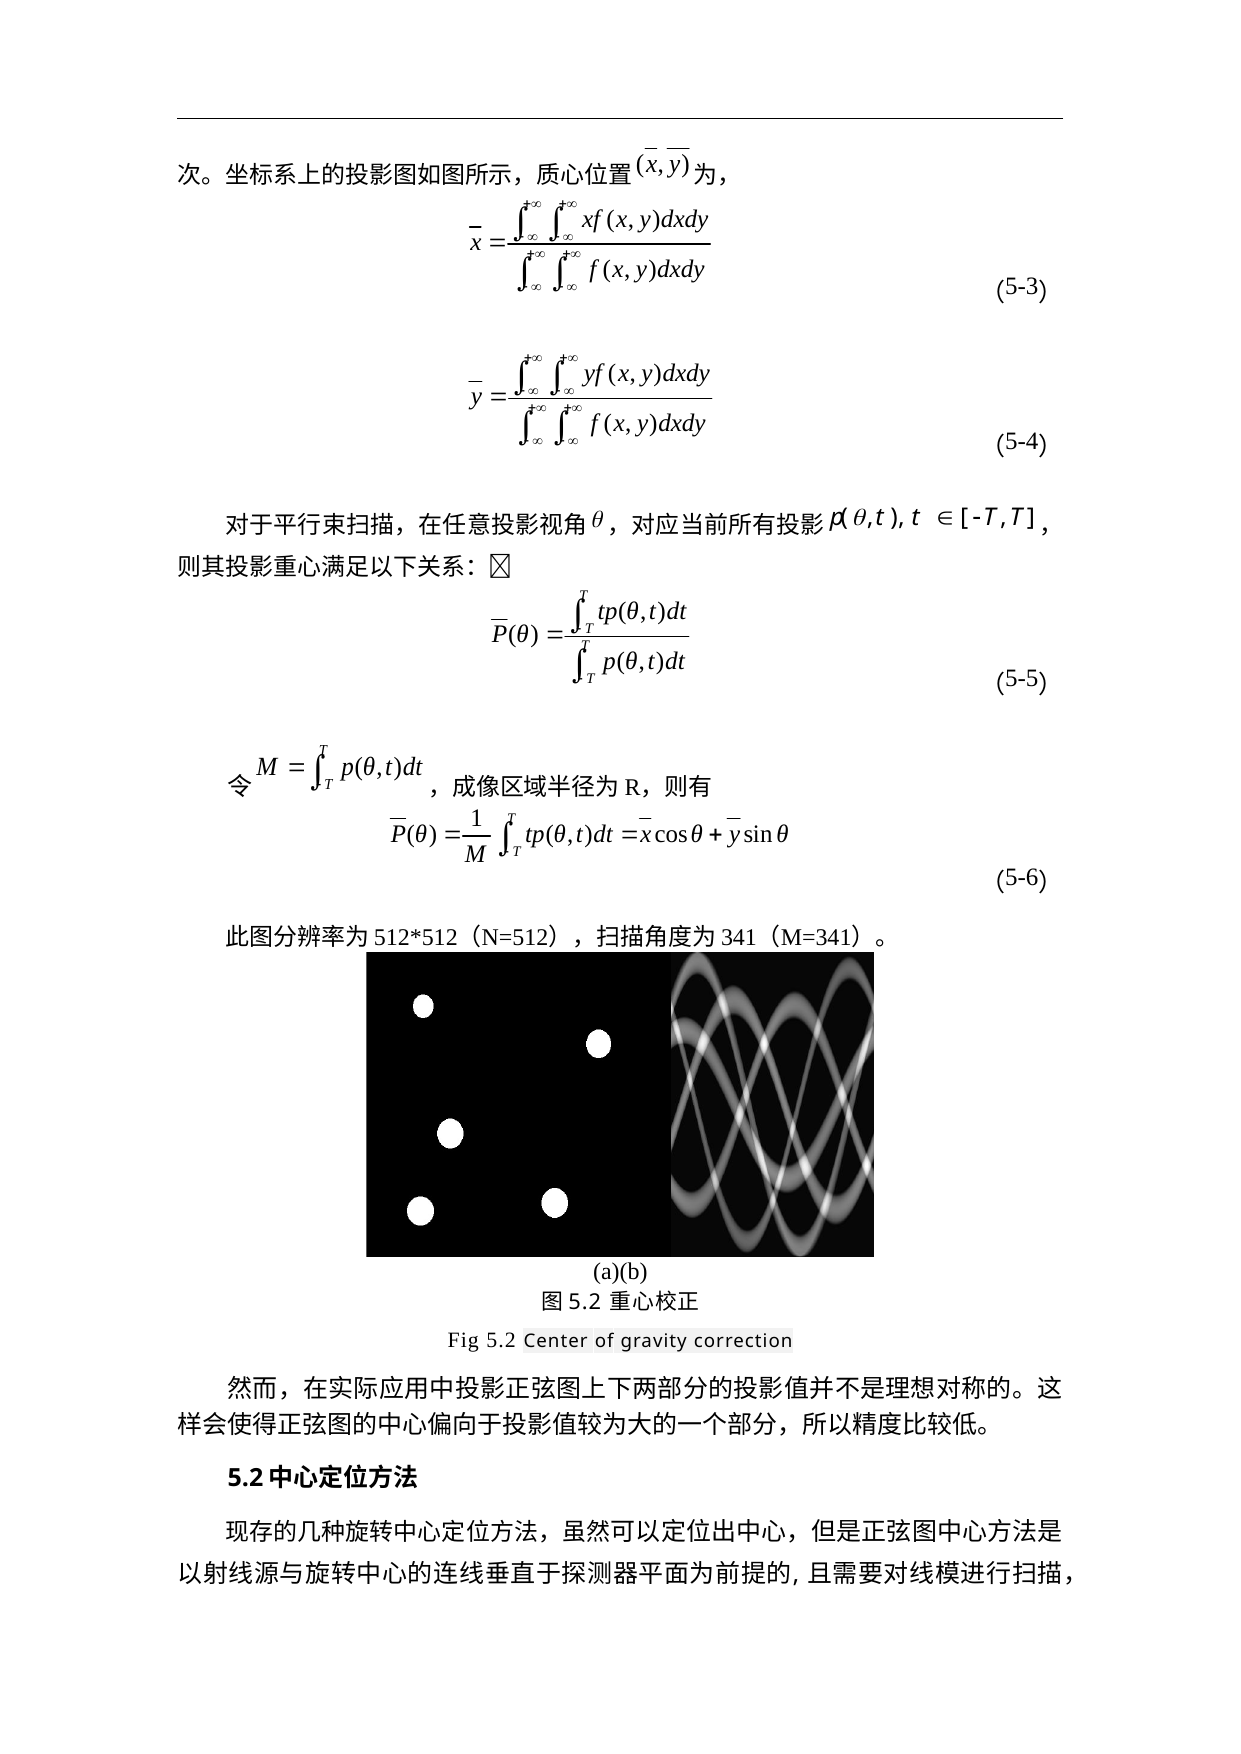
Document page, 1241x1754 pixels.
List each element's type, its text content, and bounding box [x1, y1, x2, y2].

text 此图分辨率为512*512（N=512），扫描角度为341（M=341）。 [177, 917, 1063, 952]
picture [366, 952, 874, 1257]
text 然而，在实际应用中投影正弦图上下两部分的投影值并不是理想对称的。这样会使得正弦图的中心偏向于投影值较为大的一个部分，所以精度比较低。 [177, 1368, 1063, 1441]
text (a)(b) [177, 1257, 1063, 1284]
text 图5.2 重心校正 [177, 1284, 1063, 1316]
subtitle 5.2中心定位方法 [177, 1453, 1063, 1495]
text 对于平行束扫描，在任意投影视角，对应当前所有投影，则其投影重心满足以下关系： [177, 501, 1063, 584]
text 令，成像区域半径为R，则有 [177, 738, 1063, 802]
text （5-6） [177, 802, 1063, 917]
text （5-3） [177, 192, 1063, 346]
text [177, 150, 1063, 192]
text （5-5） [177, 584, 1063, 738]
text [177, 1507, 1063, 1591]
text （5-4） [177, 346, 1063, 501]
text Fig 5.2 Center of gravity correction [177, 1316, 1063, 1356]
